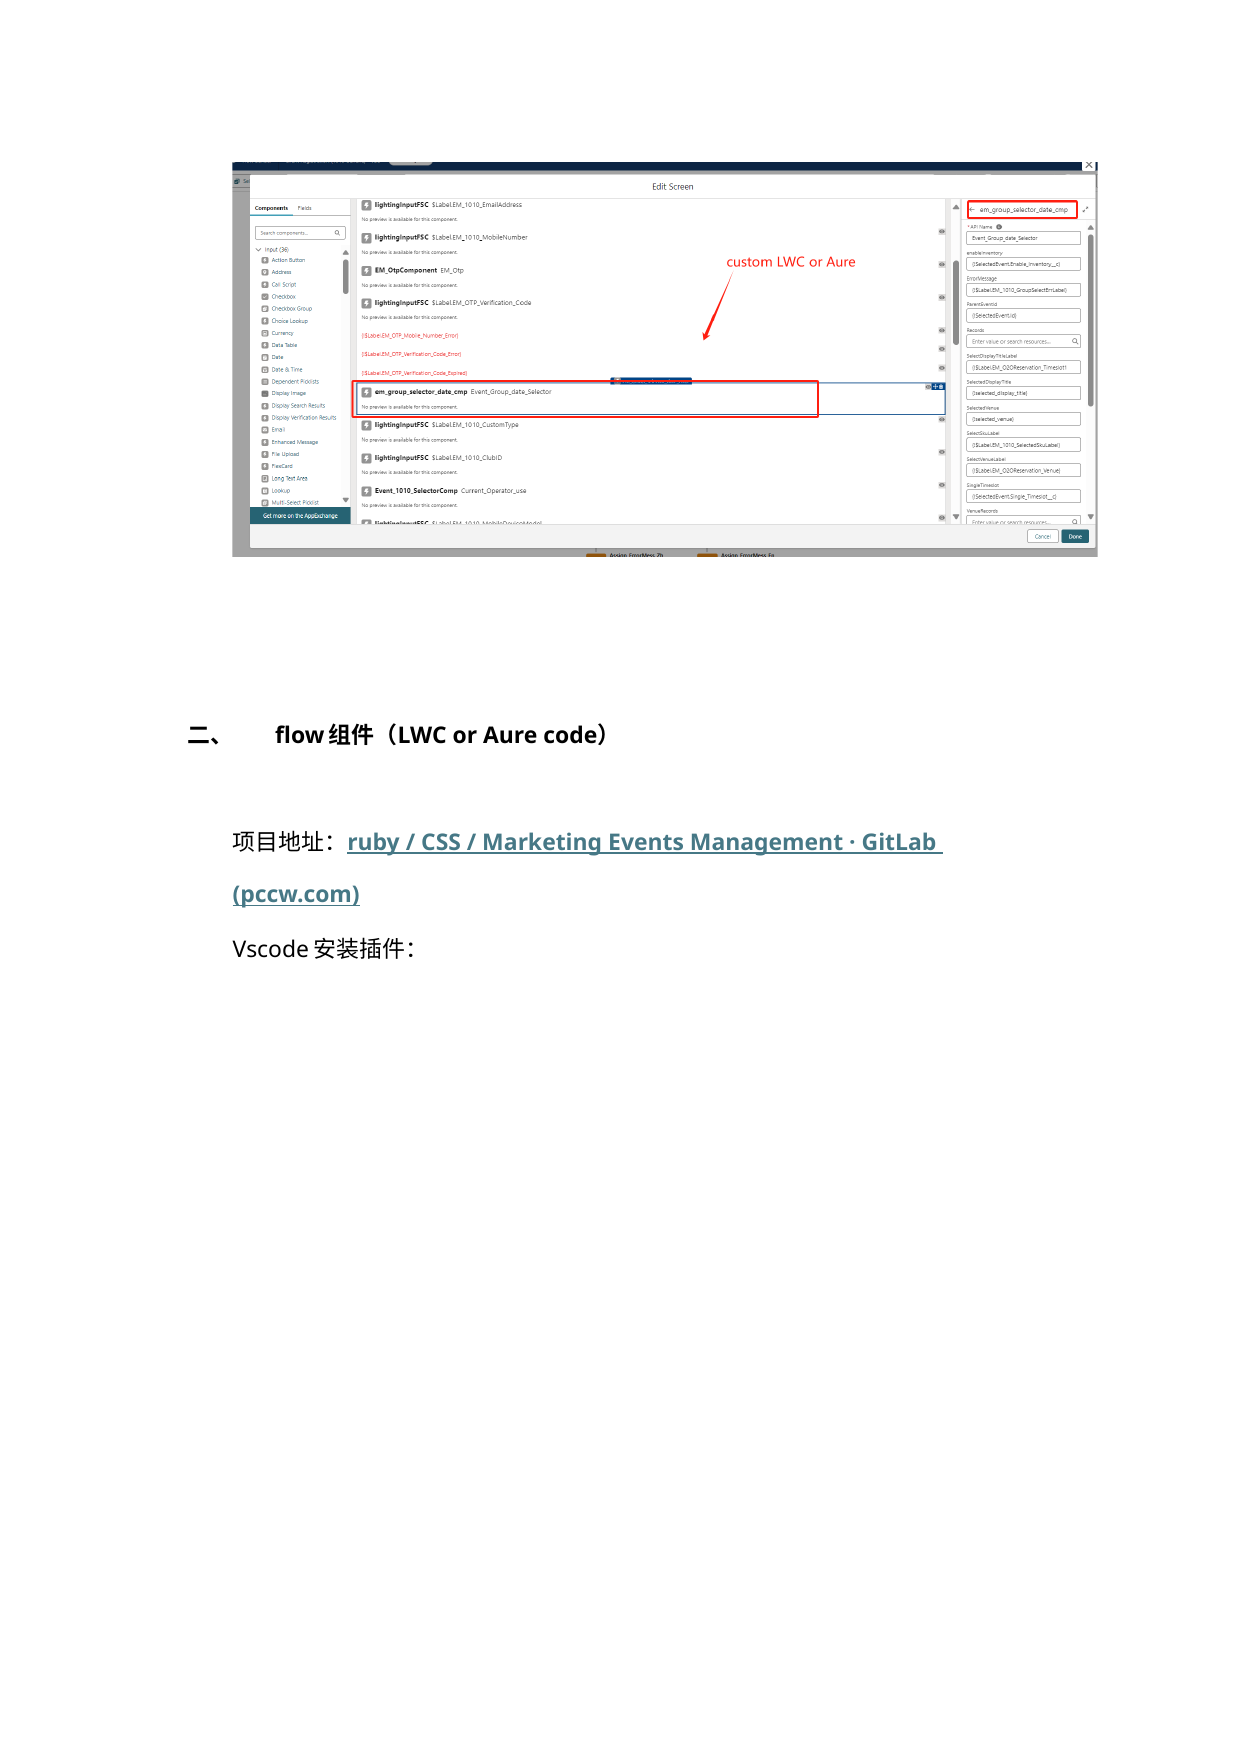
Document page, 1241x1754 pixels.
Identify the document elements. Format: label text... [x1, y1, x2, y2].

list Vscode安装插件： [232, 915, 1053, 980]
picture [232, 162, 1098, 557]
list flow组件（LWC or Aure code） [187, 701, 1053, 766]
list 项目地址：ruby / CSS / Marketing Events Management · GitLab (pccw.com) [232, 808, 1053, 910]
